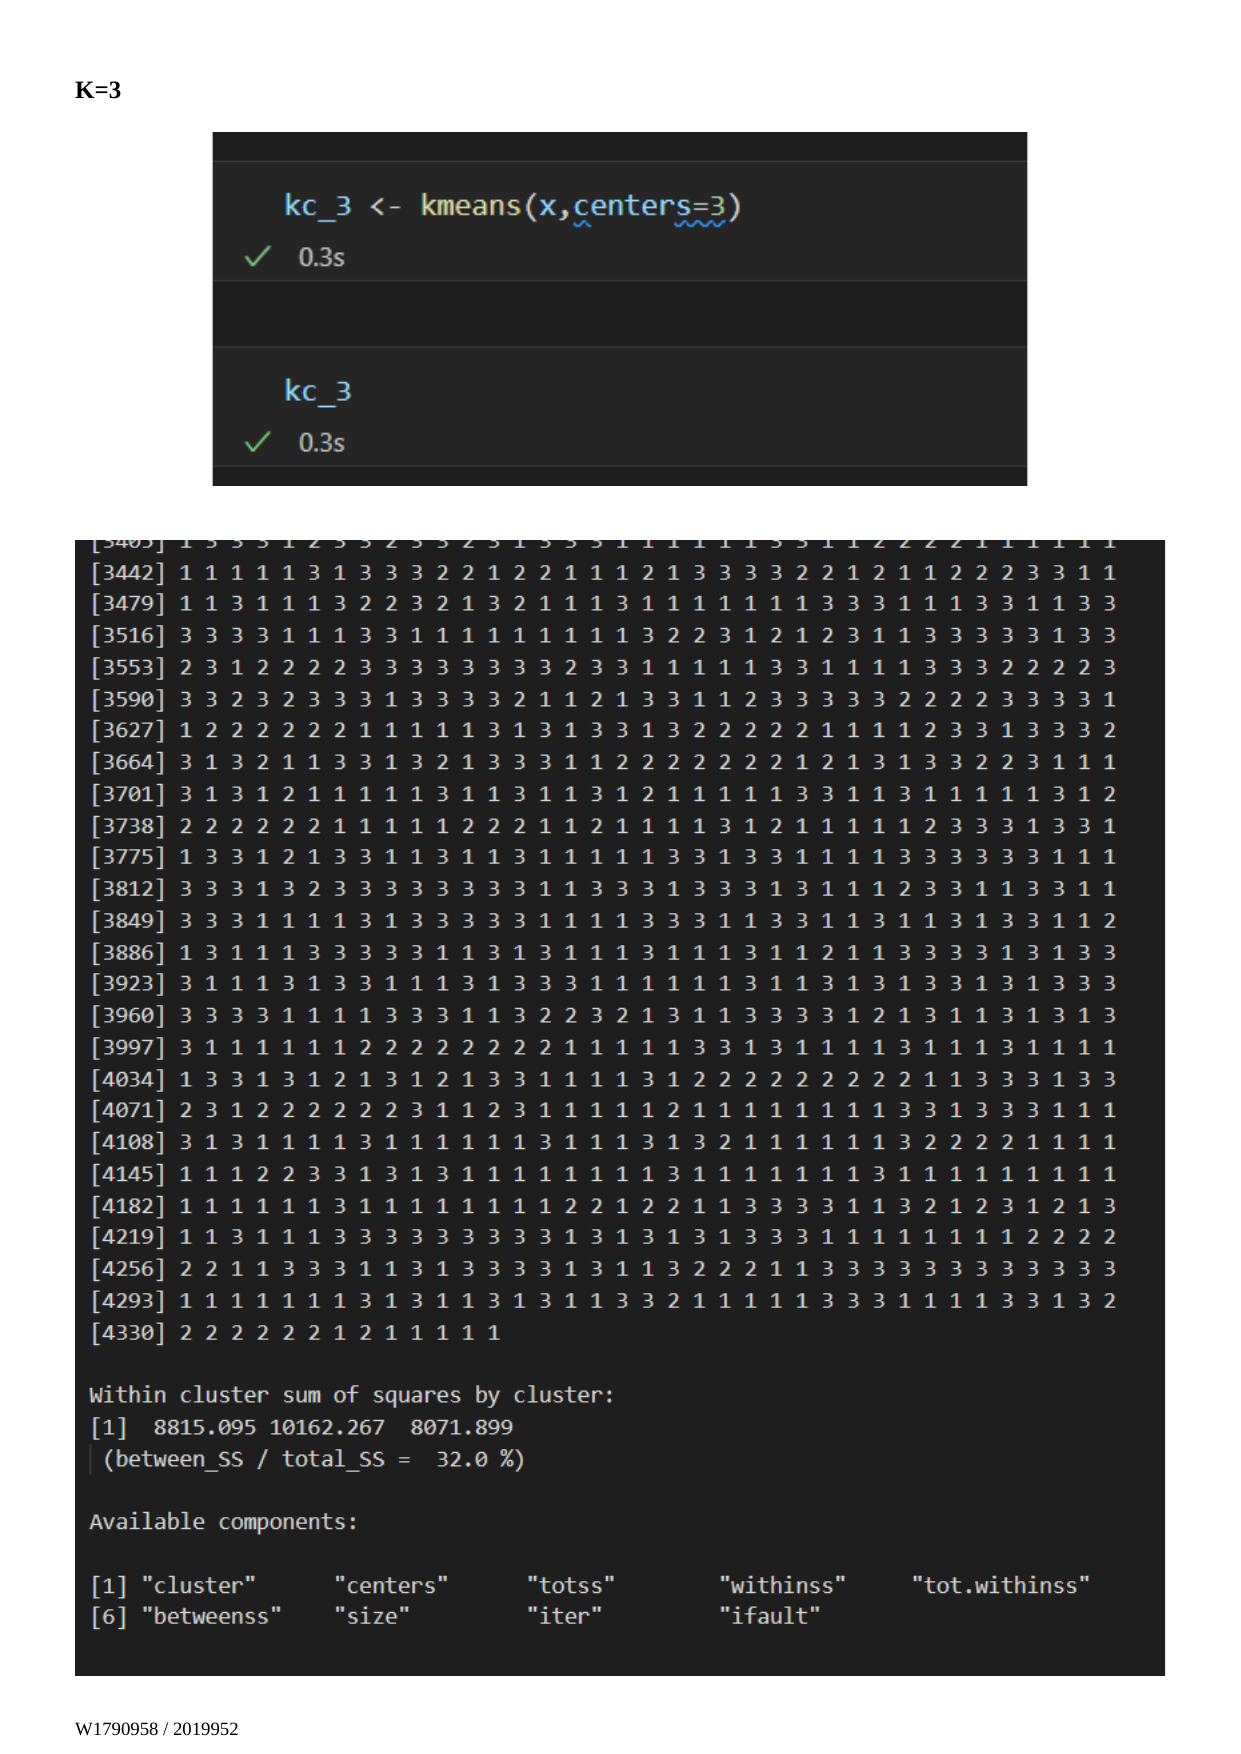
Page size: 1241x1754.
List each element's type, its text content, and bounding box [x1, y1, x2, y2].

picture [212, 132, 1028, 486]
text K=3 [75, 75, 1165, 104]
picture [75, 540, 1166, 1676]
